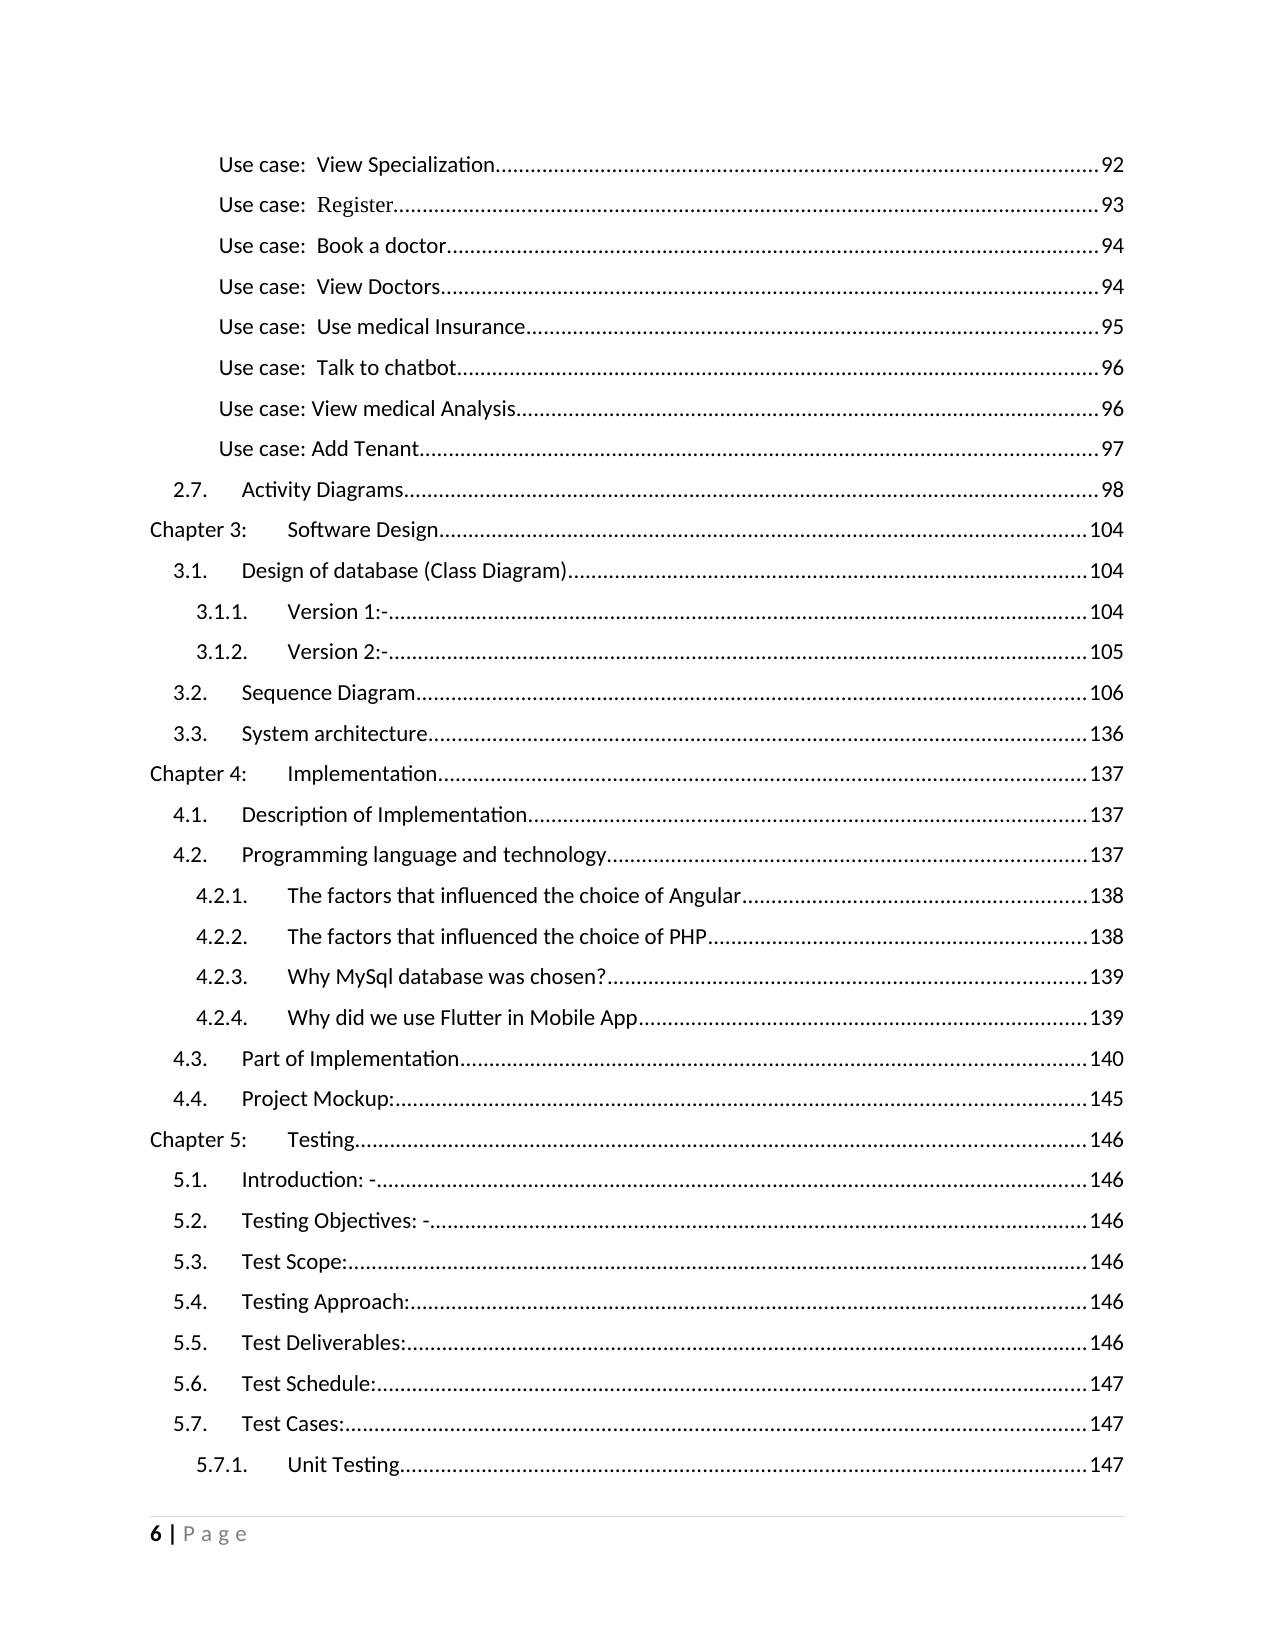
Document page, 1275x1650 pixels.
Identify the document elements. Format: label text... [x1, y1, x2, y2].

text Use case: Book a doctor 94 [219, 231, 1125, 259]
text 2.7. Activity Diagrams 98 [173, 475, 1125, 503]
text Use case: Add Tenant 97 [219, 434, 1125, 462]
text Use case: View Specialization 92 [219, 150, 1125, 178]
text Use case: Use medical Insurance 95 [219, 312, 1125, 341]
text Use case: Talk to chatbot 96 [219, 353, 1125, 381]
text 5.5. Test Deliverables: 146 [173, 1328, 1125, 1356]
text 3.3. System architecture 136 [173, 719, 1125, 747]
text 5.1. Introduction: - 146 [173, 1166, 1125, 1194]
text Chapter 3: Software Design 104 [150, 516, 1125, 544]
text 5.7. Test Cases: 147 [173, 1409, 1125, 1437]
text 4.2.1. The factors that influenced the choice of Angular 138 [196, 881, 1125, 909]
text 3.1.2. Version 2:- 105 [196, 637, 1125, 666]
text Chapter 5: Testing 146 [150, 1125, 1125, 1153]
text 4.2.2. The factors that influenced the choice of PHP 138 [196, 922, 1125, 950]
text 3.1. Design of database (Class Diagram) 104 [173, 556, 1125, 584]
text 4.2.4. Why did we use Flutter in Mobile App 139 [196, 1003, 1125, 1031]
text 5.7.1. Unit Testing 147 [196, 1450, 1125, 1478]
text 3.1.1. Version 1:- 104 [196, 597, 1125, 625]
text 3.2. Sequence Diagram 106 [173, 678, 1125, 706]
text 5.2. Testing Objectives: - 146 [173, 1206, 1125, 1234]
text 4.1. Description of Implementation 137 [173, 800, 1125, 828]
text 5.4. Testing Approach: 146 [173, 1287, 1125, 1316]
text 4.3. Part of Implementation 140 [173, 1044, 1125, 1072]
text Use case: View medical Analysis 96 [219, 394, 1125, 422]
text 4.2.3. Why MySql database was chosen? 139 [196, 962, 1125, 991]
text 4.2. Programming language and technology 137 [173, 841, 1125, 869]
text Chapter 4: Implementation 137 [150, 759, 1125, 787]
text Use case: View Doctors 94 [219, 272, 1125, 300]
text 5.3. Test Scope: 146 [173, 1247, 1125, 1275]
text 5.6. Test Schedule: 147 [173, 1369, 1125, 1397]
text Use case: Register 93 [219, 191, 1125, 219]
text 4.4. Project Mockup: 145 [173, 1084, 1125, 1112]
